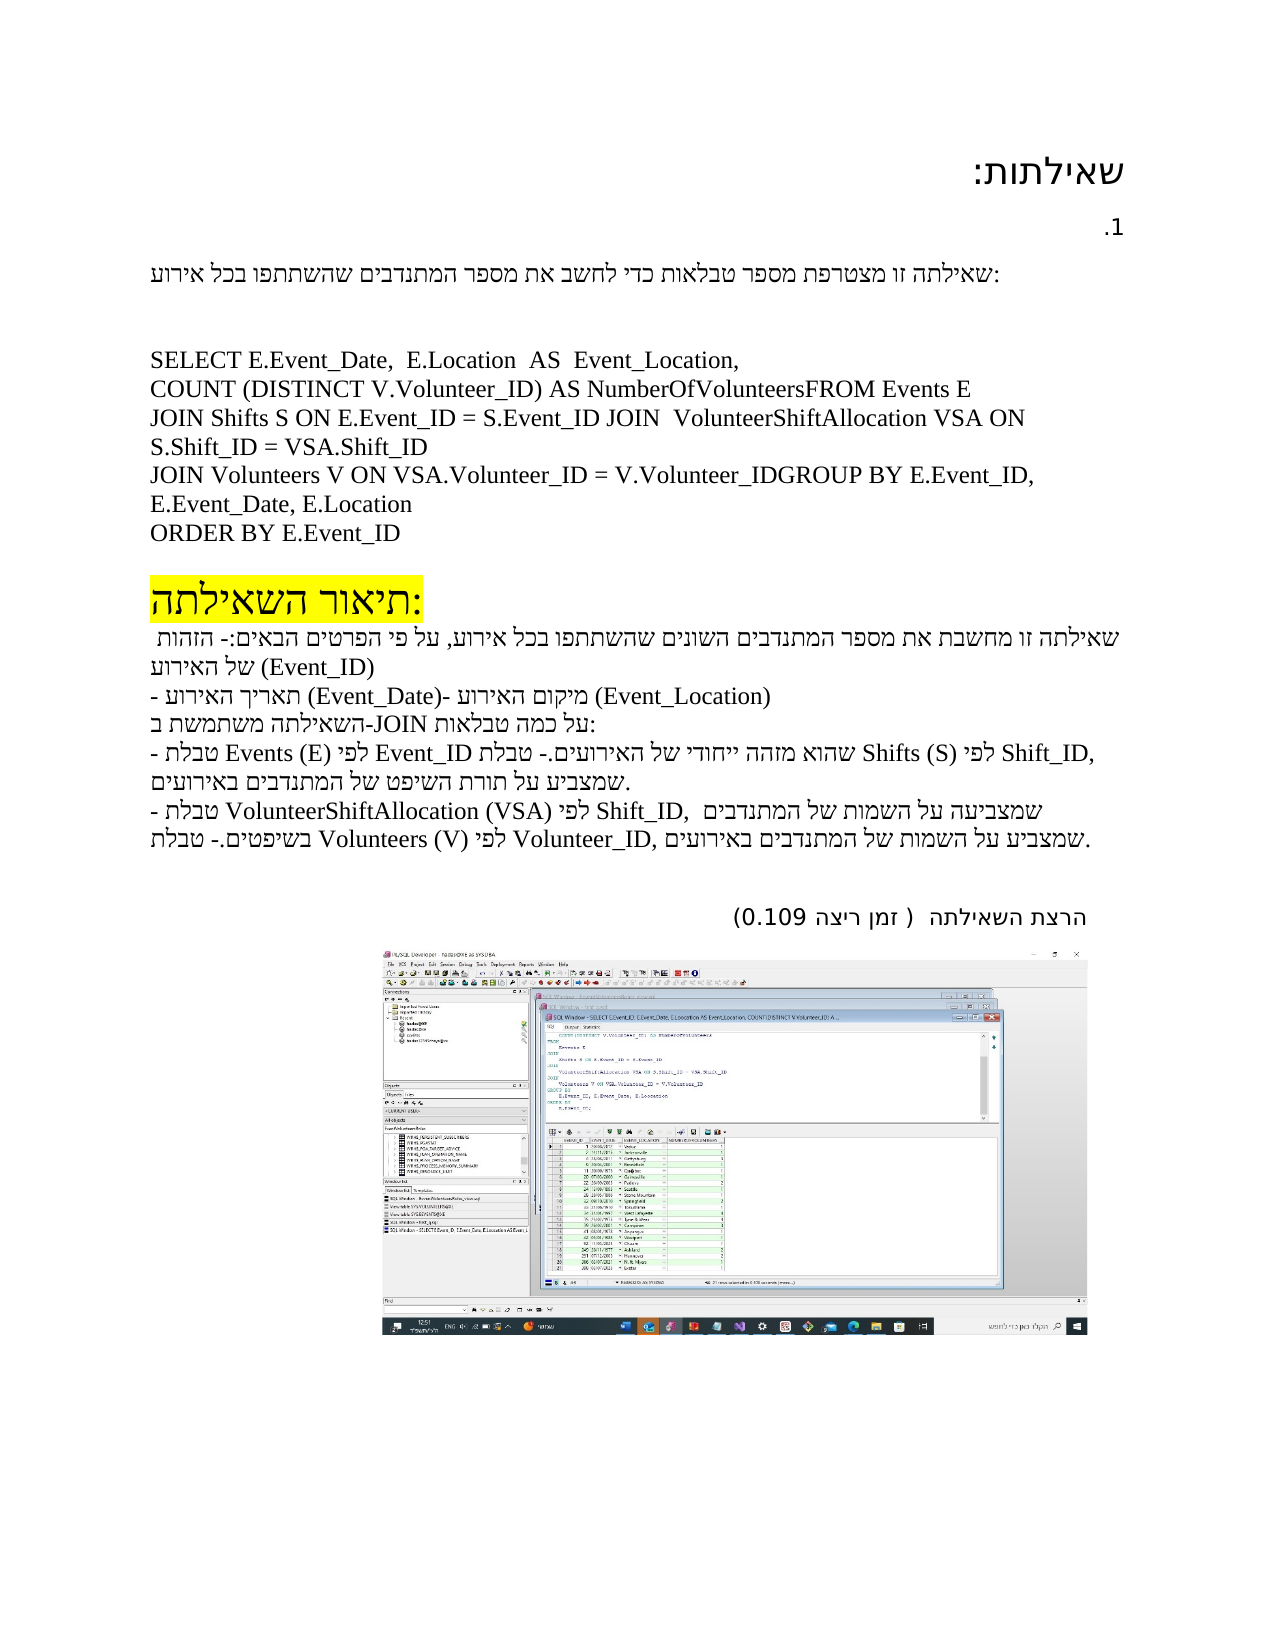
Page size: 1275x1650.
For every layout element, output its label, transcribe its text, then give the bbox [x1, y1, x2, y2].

text שאילתה זו מצטרפת מספר טבלאות כדי לחשב את מספר המתנדבים שהשתתפו בכל אירוע: [150, 259, 1125, 288]
text שאילתות: [150, 150, 1125, 194]
text תיאור השאילתה: שאילתה זו מחשבת את מספר המתנדבים השונים שהשתתפו בכל אירוע, על פי הפרטים הבאים:- הזהות של האירוע (Event_ID) - תאריך האירוע (Event_Date)- מיקום האירוע (Event_Location) השאילתה משתמשת ב-JOIN על כמה טבלאות: - טבלת Events (E) לפי Event_ID שהוא מזהה ייחודי של האירועים.- טבלת Shifts (S) לפי Shift_ID, שמצביע על תורת השיפט של המתנדבים באירועים. - טבלת VolunteerShiftAllocation (VSA) לפי Shift_ID, שמצביעה על השמות של המתנדבים בשיפטים.- טבלת Volunteers (V) לפי Volunteer_ID, שמצביע על השמות של המתנדבים באירועים. [150, 547, 1125, 853]
text הרצת השאילתה ( זמן ריצה 0.109) [150, 904, 1087, 930]
text SELECT E.Event_Date, E.Location AS Event_Location, COUNT (DISTINCT V.Volunteer_ID) AS NumberOfVolunteersFROM Events E JOIN Shifts S ON E.Event_ID = S.Event_ID JOIN VolunteerShiftAllocation VSA ON S.Shift_ID = VSA.Shift_ID JOIN Volunteers V ON VSA.Volunteer_ID = V.Volunteer_IDGROUP BY E.Event_ID, E.Event_Date, E.Location ORDER BY E.Event_ID [150, 317, 1125, 547]
text 1. [150, 214, 1125, 240]
picture [382, 949, 1088, 1335]
